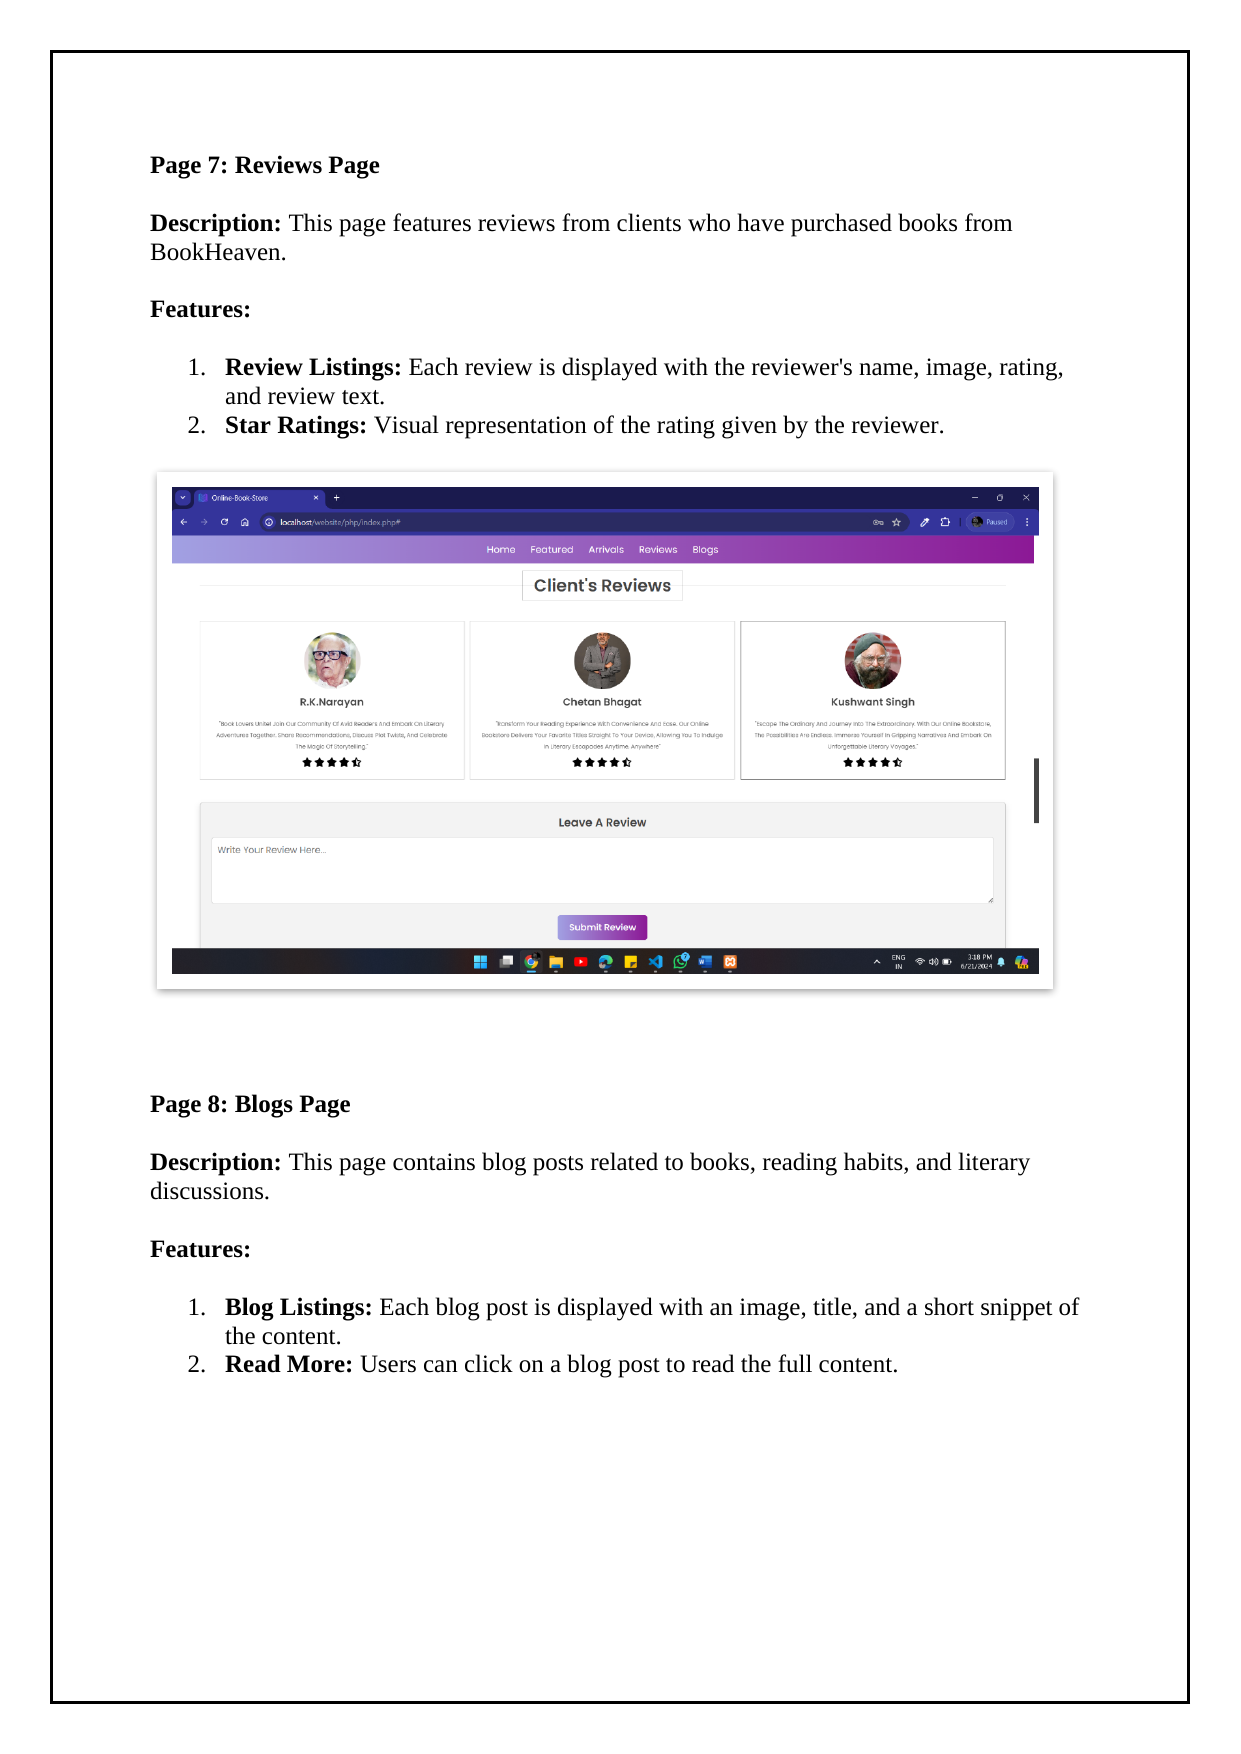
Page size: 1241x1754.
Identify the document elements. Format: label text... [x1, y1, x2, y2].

list Read More: Users can click on a blog post to read the full content. [187, 1349, 1090, 1378]
text Page 7: Reviews Page [150, 150, 1090, 179]
list Review Listings: Each review is displayed with the reviewer's name, image, rating, and review text. [187, 352, 1090, 410]
text Page 8: Blogs Page [150, 1089, 1090, 1118]
list Star Ratings: Visual representation of the rating given by the reviewer. [187, 410, 1090, 439]
text Description: This page contains blog posts related to books, reading habits, and literary discussions. [150, 1147, 1090, 1205]
list Blog Listings: Each blog post is displayed with an image, title, and a short snippet of the content. [187, 1292, 1090, 1349]
text Description: This page features reviews from clients who have purchased books from BookHeaven. [150, 208, 1090, 265]
text Features: [150, 1234, 1090, 1263]
picture [172, 487, 1039, 974]
text Features: [150, 294, 1090, 323]
